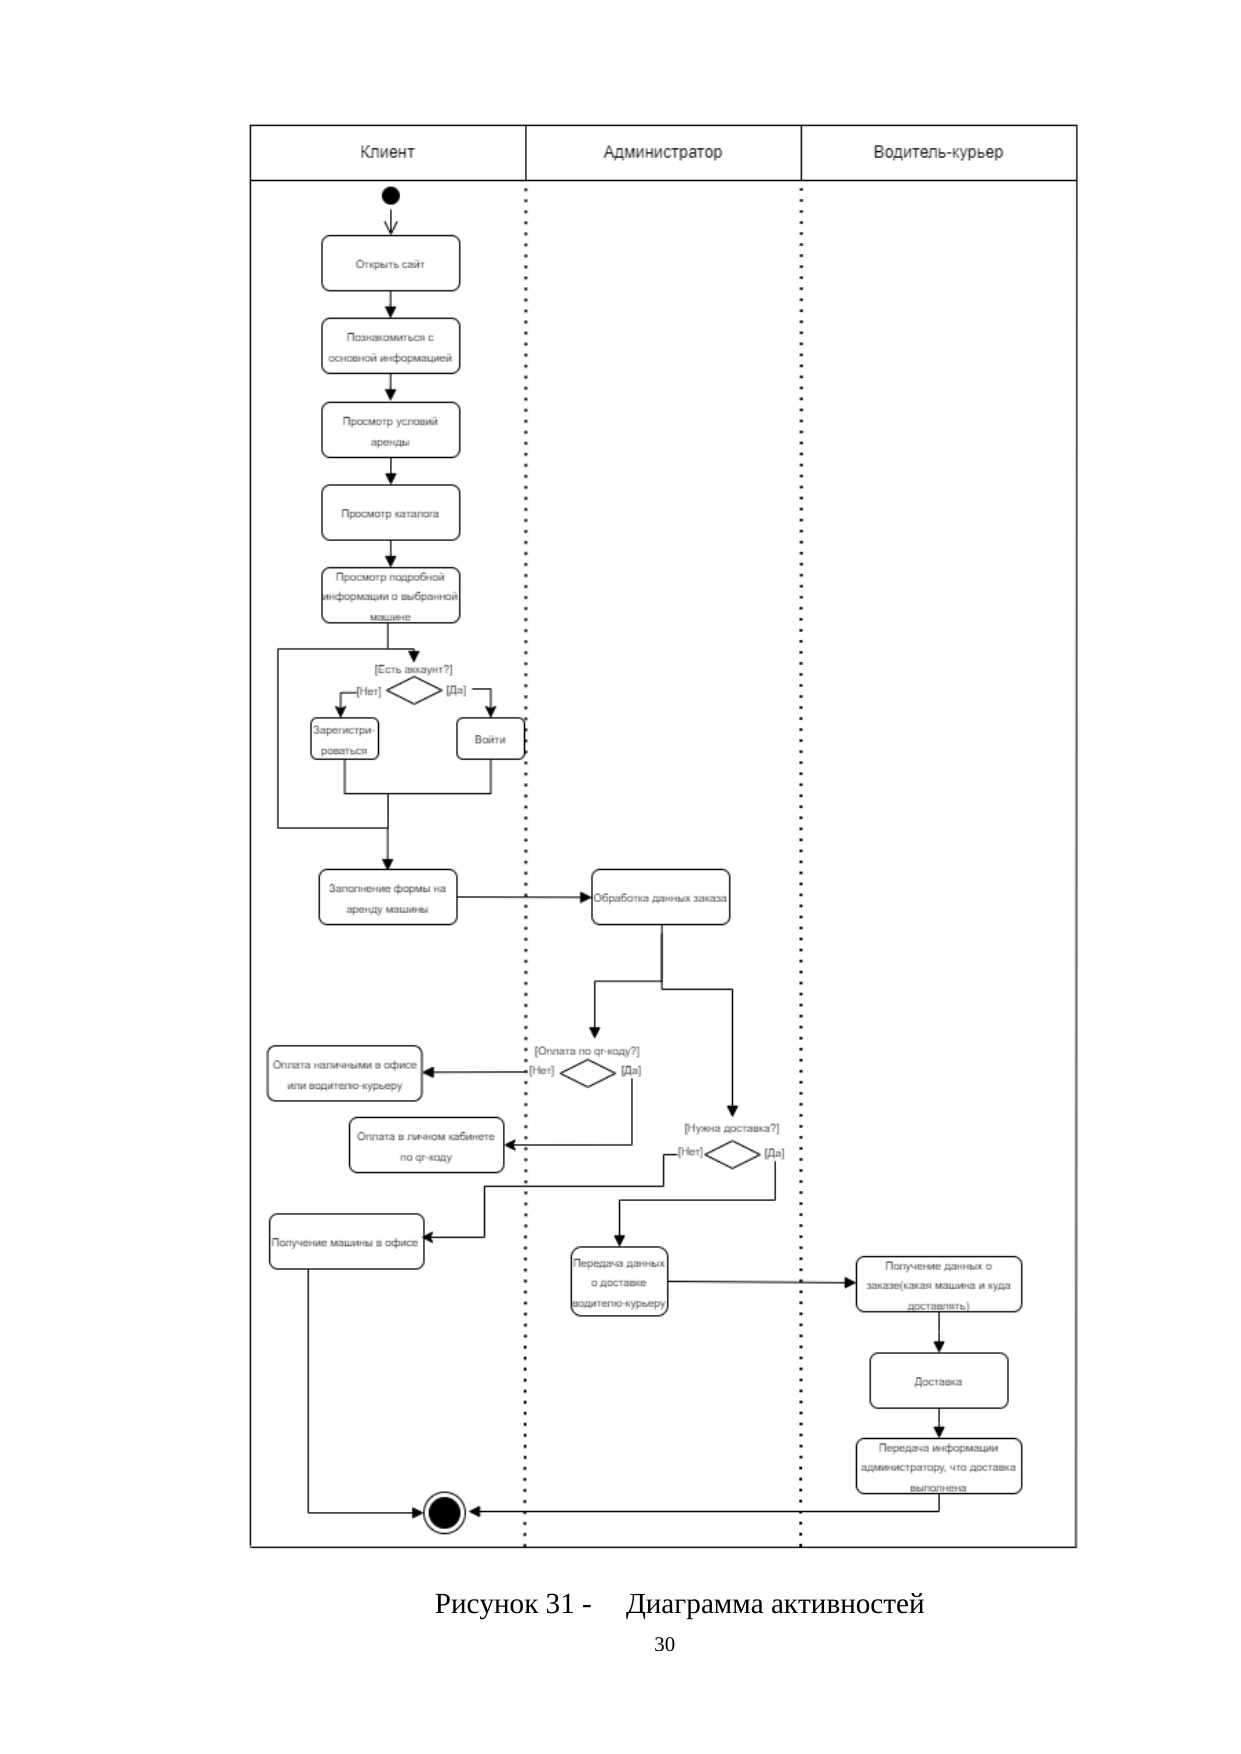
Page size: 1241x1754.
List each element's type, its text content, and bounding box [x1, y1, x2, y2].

picture [243, 118, 1086, 1562]
text Диаграмма активностей [289, 1587, 1152, 1620]
